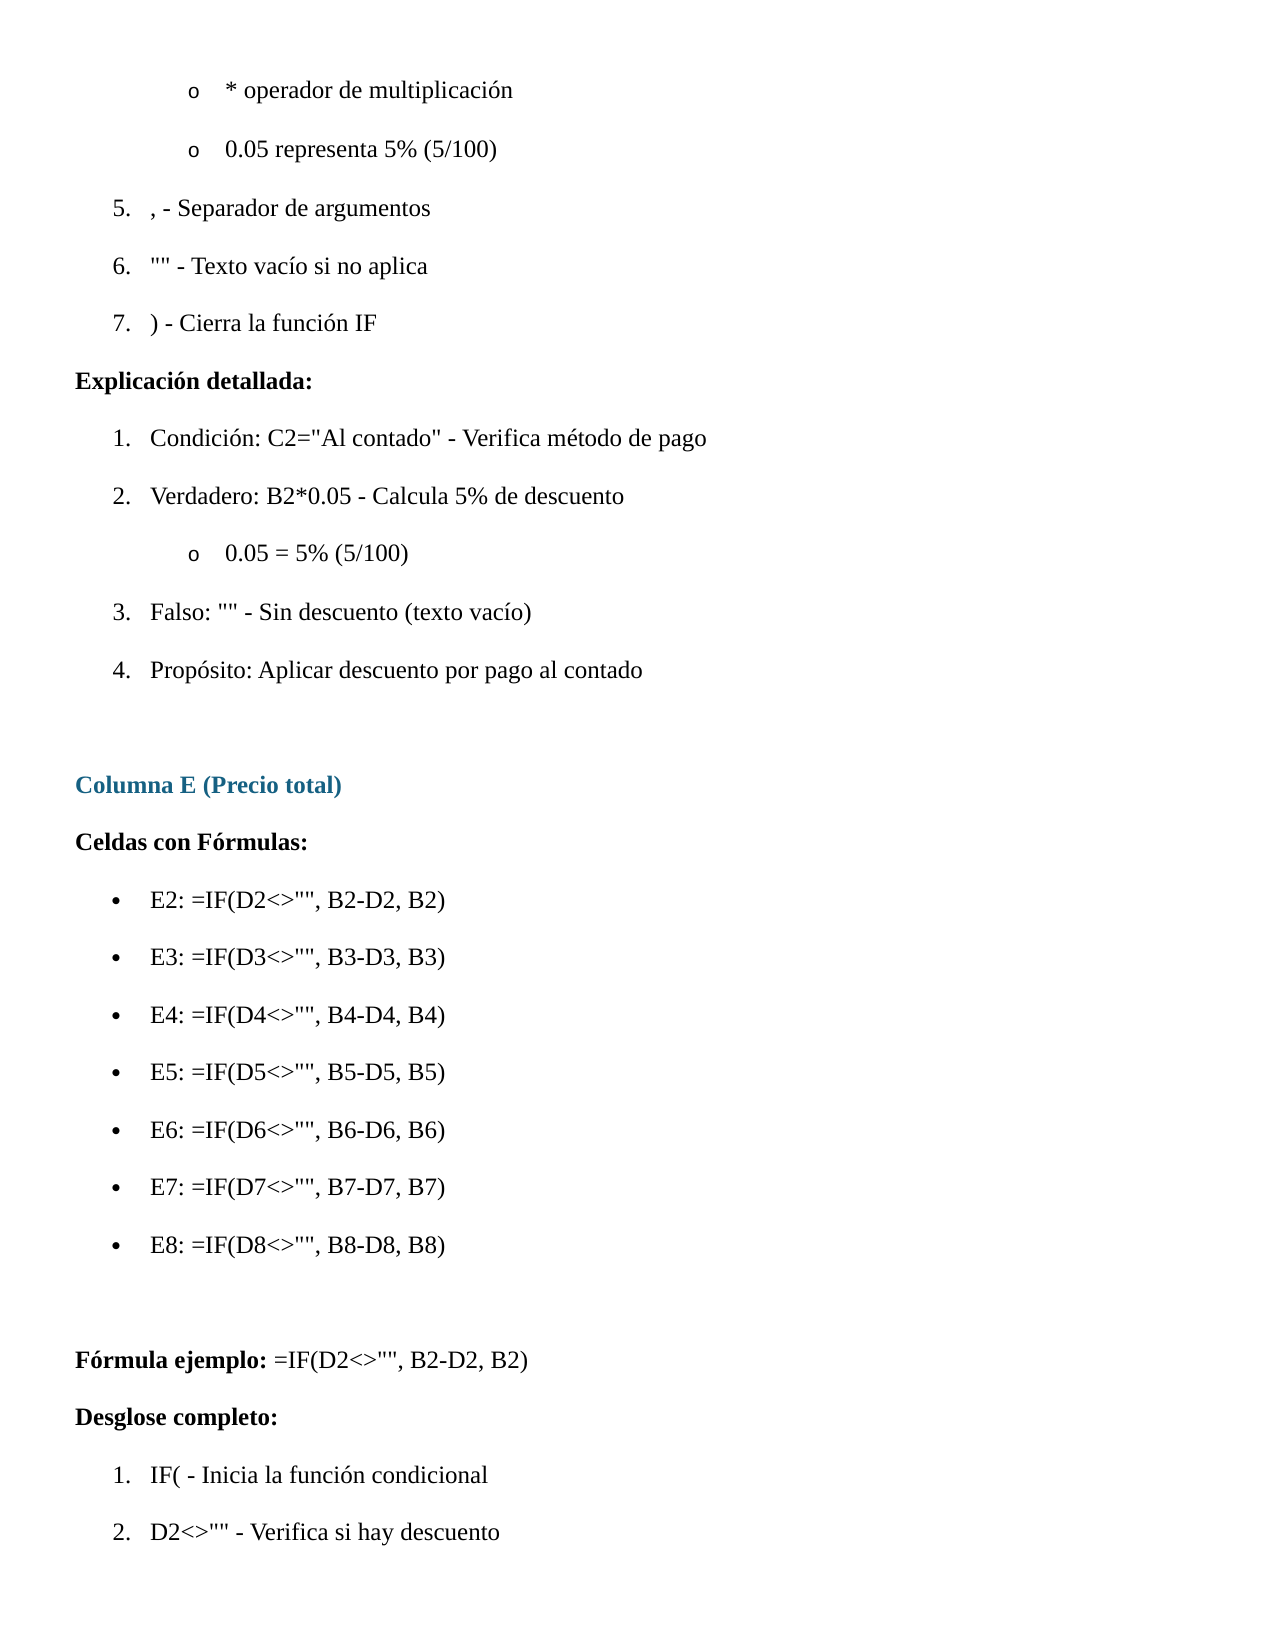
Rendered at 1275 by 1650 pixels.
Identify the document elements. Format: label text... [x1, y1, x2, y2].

list E7: =IF(D7<>"", B7-D7, B7) [112, 1172, 1200, 1201]
text Desglose completo: [75, 1402, 1200, 1431]
list E4: =IF(D4<>"", B4-D4, B4) [112, 1000, 1200, 1029]
text Celdas con Fórmulas: [75, 827, 1200, 856]
list E8: =IF(D8<>"", B8-D8, B8) [112, 1230, 1200, 1259]
text Explicación detallada: [75, 366, 1200, 394]
list , - Separador de argumentos [112, 193, 1200, 222]
list 0.05 representa 5% (5/100) [187, 134, 1200, 164]
list IF( - Inicia la función condicional [112, 1460, 1200, 1489]
list Verdadero: B2*0.05 - Calcula 5% de descuento [112, 481, 1200, 509]
list E2: =IF(D2<>"", B2-D2, B2) [112, 885, 1200, 914]
text Fórmula ejemplo: =IF(D2<>"", B2-D2, B2) [75, 1345, 1200, 1374]
list E6: =IF(D6<>"", B6-D6, B6) [112, 1115, 1200, 1144]
list E3: =IF(D3<>"", B3-D3, B3) [112, 942, 1200, 971]
list 0.05 = 5% (5/100) [187, 538, 1200, 568]
list ) - Cierra la función IF [112, 308, 1200, 337]
list E5: =IF(D5<>"", B5-D5, B5) [112, 1057, 1200, 1086]
text Columna E (Precio total) [75, 770, 1200, 799]
list "" - Texto vacío si no aplica [112, 251, 1200, 279]
list Condición: C2="Al contado" - Verifica método de pago [112, 423, 1200, 452]
list Propósito: Aplicar descuento por pago al contado [112, 655, 1200, 684]
list D2<>"" - Verifica si hay descuento [112, 1517, 1200, 1546]
list * operador de multiplicación [187, 75, 1200, 104]
list Falso: "" - Sin descuento (texto vacío) [112, 597, 1200, 626]
